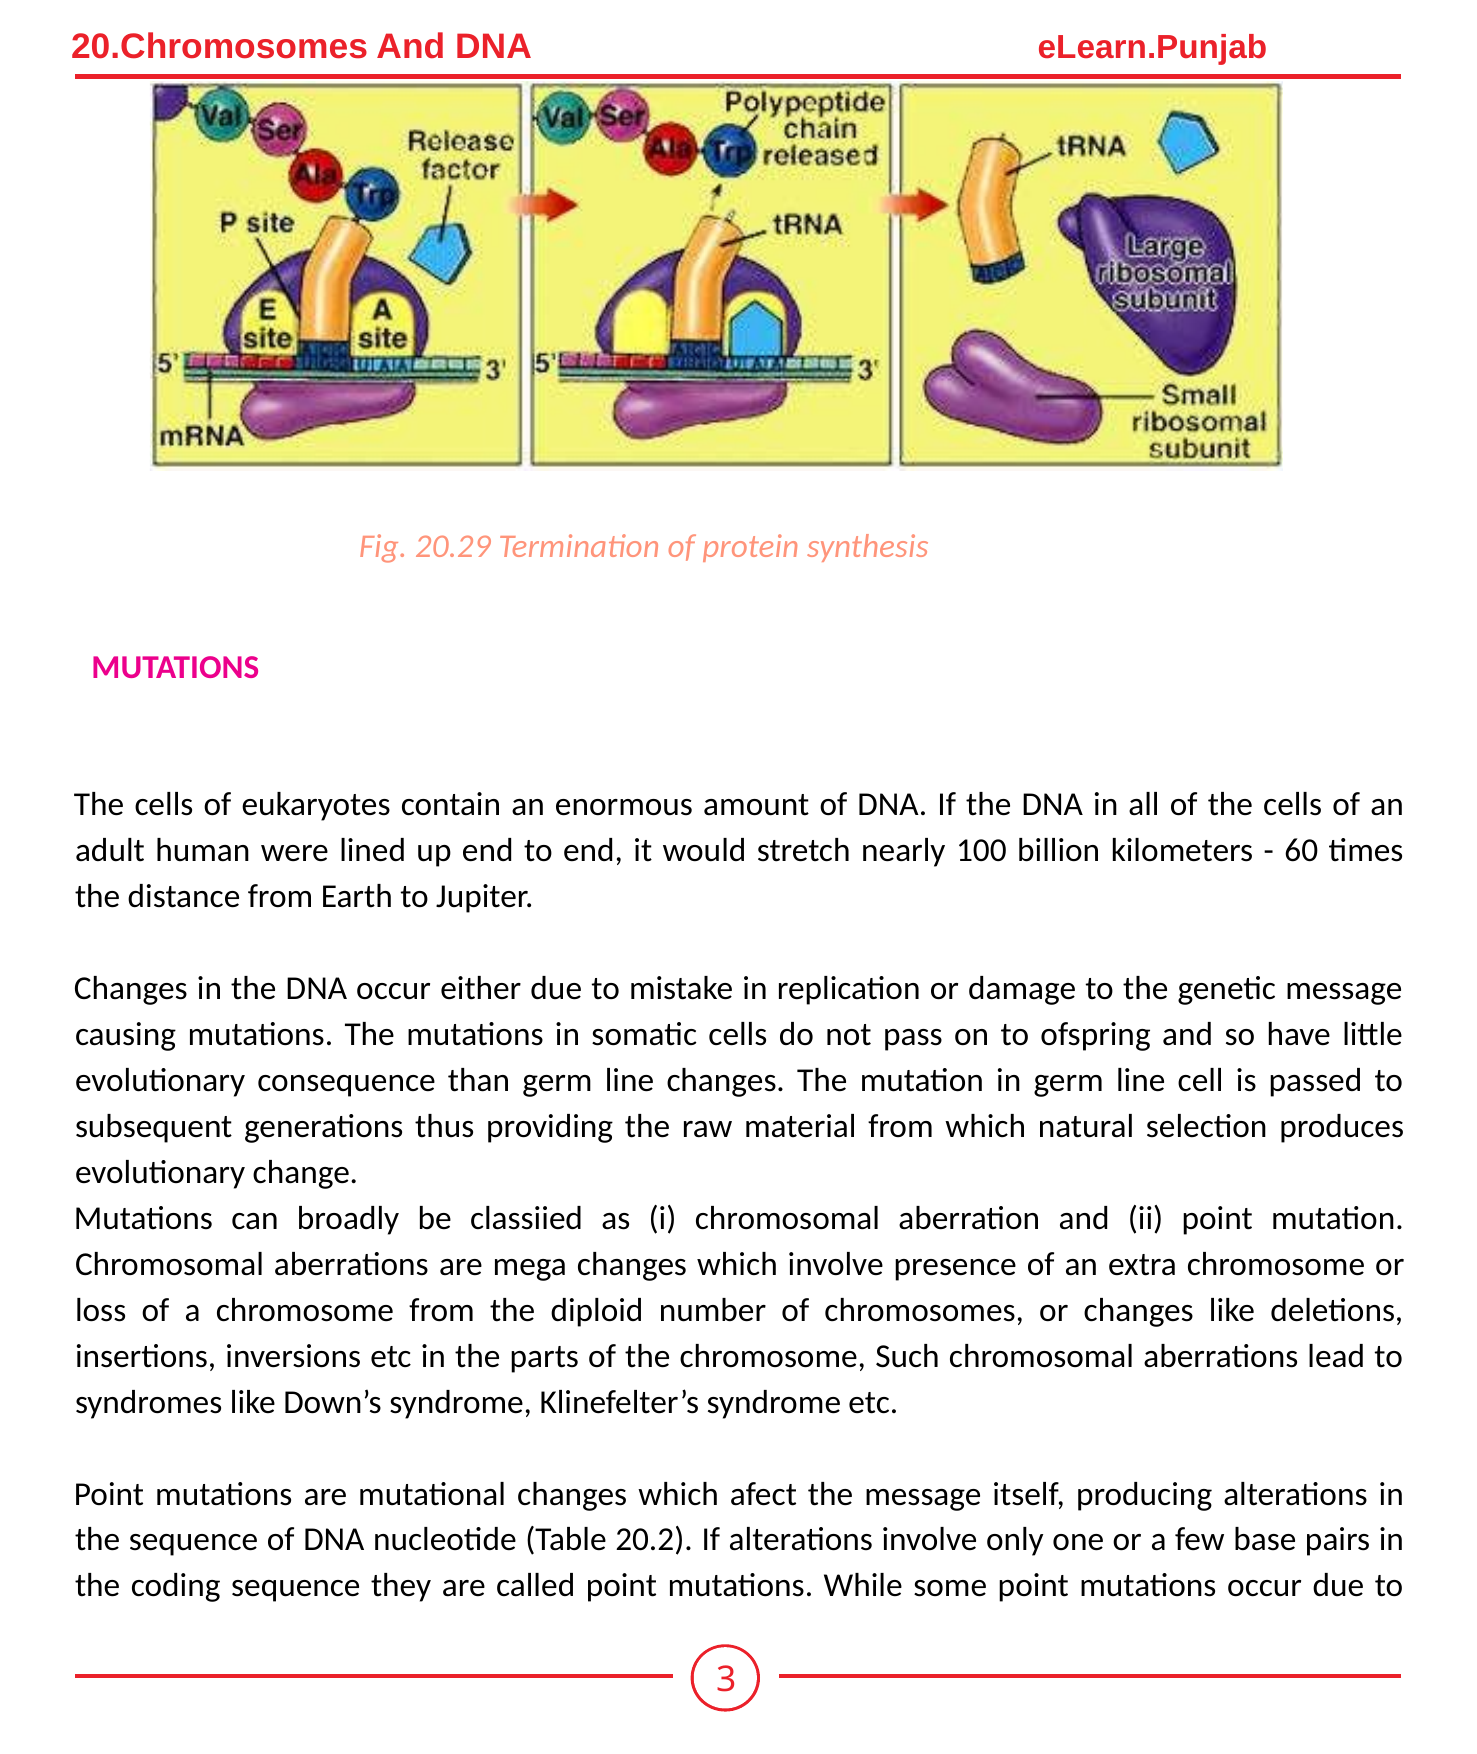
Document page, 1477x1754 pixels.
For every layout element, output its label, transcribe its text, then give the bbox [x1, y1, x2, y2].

picture [149, 81, 1283, 471]
text Mutations can broadly be classiied as (i) chromosomal aberration and (ii) point mutation. Chromosomal aberrations are mega changes which involve presence of an extra chromosome or loss of a chromosome from the diploid number of chromosomes, or changes like deletions, insertions, inversions etc in the parts of the chromosome, Such chromosomal aberrations lead to syndromes like Down’s syndrome, Klinefelter’s syndrome etc. [74, 1197, 1406, 1422]
subtitle MUTATIONS [74, 646, 1414, 686]
text Changes in the DNA occur either due to mistake in replication or damage to the genetic message causing mutations. The mutations in somatic cells do not pass on to ofspring and so have little evolutionary consequence than germ line changes. The mutation in germ line cell is passed to subsequent generations thus providing the raw material from which natural selection produces evolutionary change. [74, 967, 1406, 1191]
text The cells of eukaryotes contain an enormous amount of DNA. If the DNA in all of the cells of an adult human were lined up end to end, it would stretch nearly 100 billion kilometers - 60 times the distance from Earth to Jupiter. [74, 783, 1406, 916]
text Fig. 20.29 Termination of protein synthesis [359, 525, 1414, 566]
